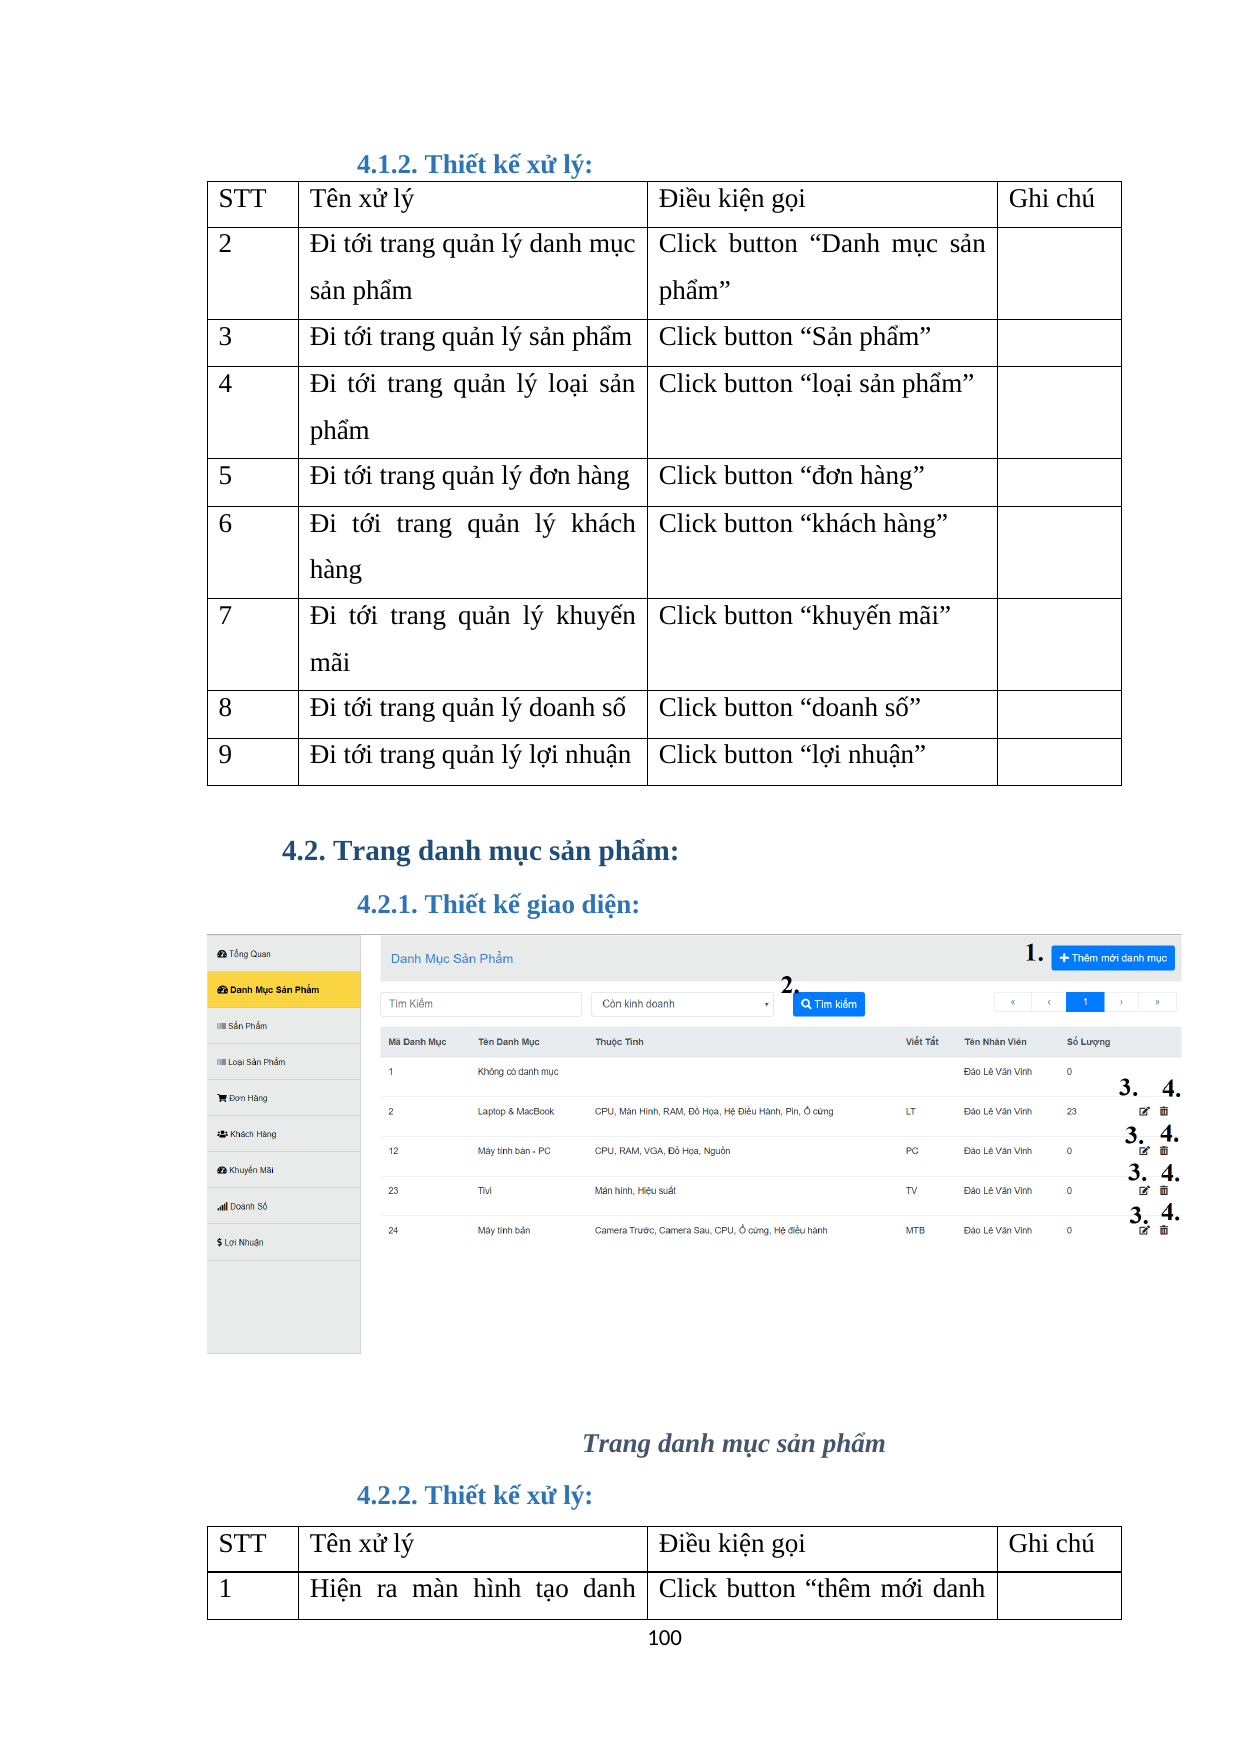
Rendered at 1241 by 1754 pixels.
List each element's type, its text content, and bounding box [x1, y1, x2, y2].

table_header Điều kiện gọi [648, 182, 997, 227]
table_cell 9 [208, 739, 298, 785]
table_cell 7 [208, 599, 298, 690]
table_cell Click button “Danh mục sản phẩm” [648, 228, 997, 318]
table_header Tên xử lý [299, 1527, 647, 1571]
table_header STT [208, 182, 298, 227]
table_cell [998, 228, 1121, 318]
table_cell [998, 599, 1121, 690]
table_cell Click button “doanh số” [648, 691, 997, 738]
table_cell 5 [208, 459, 298, 506]
table_cell [998, 1573, 1121, 1619]
subtitle 4.2. Trang danh mục sản phẩm: [207, 833, 1122, 867]
table_cell Đi tới trang quản lý đơn hàng [299, 459, 647, 506]
table_cell Click button “đơn hàng” [648, 459, 997, 506]
table_cell 3 [208, 320, 298, 366]
table_cell 1 [208, 1573, 298, 1619]
subtitle 4.2.1. Thiết kế giao diện: [282, 888, 1122, 919]
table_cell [648, 1573, 997, 1619]
table_cell [998, 691, 1121, 738]
table_cell [998, 320, 1121, 366]
table_cell [998, 459, 1121, 506]
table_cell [299, 1573, 647, 1619]
table_cell Click button “loại sản phẩm” [648, 367, 997, 458]
table_cell 4 [208, 367, 298, 458]
table_cell Đi tới trang quản lý sản phẩm [299, 320, 647, 366]
table_cell Click button “lợi nhuận” [648, 739, 997, 785]
table_cell [998, 367, 1121, 458]
table_cell Click button “khuyến mãi” [648, 599, 997, 690]
table_cell Đi tới trang quản lý danh mục sản phẩm [299, 228, 647, 318]
table_header Ghi chú [998, 182, 1121, 227]
table_cell Đi tới trang quản lý khách hàng [299, 507, 647, 598]
table_cell Đi tới trang quản lý lợi nhuận [299, 739, 647, 785]
subtitle 4.2.2. Thiết kế xử lý: [282, 1479, 1122, 1511]
table_header Ghi chú [998, 1527, 1121, 1571]
table_cell Đi tới trang quản lý khuyến mãi [299, 599, 647, 690]
picture [206, 934, 1182, 1397]
table_cell 8 [208, 691, 298, 738]
table_cell Click button “khách hàng” [648, 507, 997, 598]
table_cell 6 [208, 507, 298, 598]
table_cell Đi tới trang quản lý doanh số [299, 691, 647, 738]
text Trang danh mục sản phẩm [507, 1427, 1122, 1459]
table_cell [998, 507, 1121, 598]
table_cell Đi tới trang quản lý loại sản phẩm [299, 367, 647, 458]
table_header Tên xử lý [299, 182, 647, 227]
table_cell 2 [208, 228, 298, 318]
table_header STT [208, 1527, 298, 1571]
table_header Điều kiện gọi [648, 1527, 997, 1571]
subtitle 4.1.2. Thiết kế xử lý: [282, 148, 1122, 179]
table_cell [998, 739, 1121, 785]
table_cell Click button “Sản phẩm” [648, 320, 997, 366]
